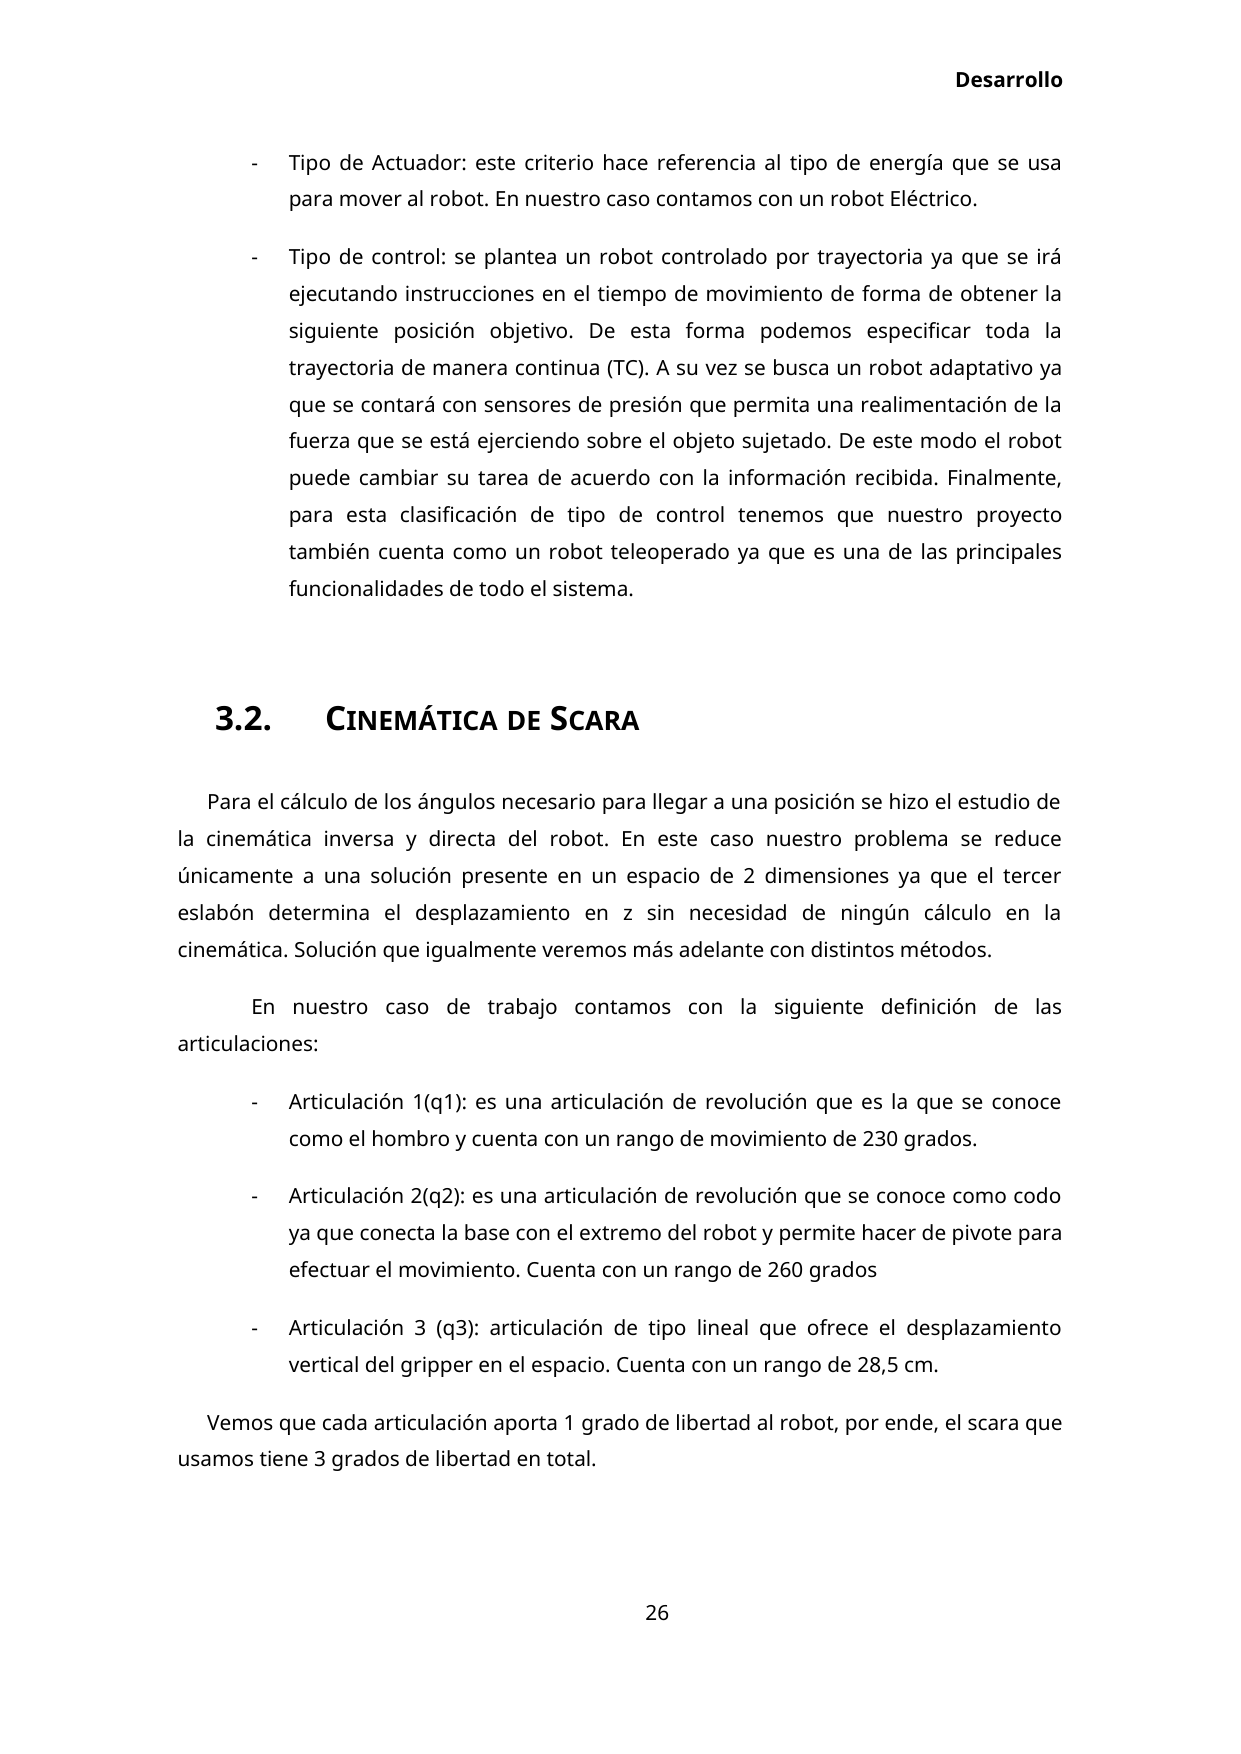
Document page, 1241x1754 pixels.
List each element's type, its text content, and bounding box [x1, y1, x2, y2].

text Vemos que cada articulación aporta 1 grado de libertad al robot, por ende, el scara que usamos tiene 3 grados de libertad en total. [177, 1408, 1063, 1473]
list Articulación 3 (q3): articulación de tipo lineal que ofrece el desplazamiento vertical del gripper en el espacio. Cuenta con un rango de 28,5 cm. [251, 1313, 1063, 1378]
list Tipo de Actuador: este criterio hace referencia al tipo de energía que se usa para mover al robot. En nuestro caso contamos con un robot Eléctrico. [251, 148, 1063, 213]
list Articulación 1(q1): es una articulación de revolución que es la que se conoce como el hombro y cuenta con un rango de movimiento de 230 grados. [251, 1087, 1063, 1152]
subtitle Cinemática de Scara [215, 694, 1063, 740]
text En nuestro caso de trabajo contamos con la siguiente definición de las articulaciones: [177, 992, 1063, 1058]
list Articulación 2(q2): es una articulación de revolución que se conoce como codo ya que conecta la base con el extremo del robot y permite hacer de pivote para efectuar el movimiento. Cuenta con un rango de 260 grados [251, 1182, 1063, 1284]
text Para el cálculo de los ángulos necesario para llegar a una posición se hizo el estudio de la cinemática inversa y directa del robot. En este caso nuestro problema se reduce únicamente a una solución presente en un espacio de 2 dimensiones ya que el tercer eslabón determina el desplazamiento en z sin necesidad de ningún cálculo en la cinemática. Solución que igualmente veremos más adelante con distintos métodos. [177, 787, 1063, 963]
list Tipo de control: se plantea un robot controlado por trayectoria ya que se irá ejecutando instrucciones en el tiempo de movimiento de forma de obtener la siguiente posición objetivo. De esta forma podemos especificar toda la trayectoria de manera continua (TC). A su vez se busca un robot adaptativo ya que se contará con sensores de presión que permita una realimentación de la fuerza que se está ejerciendo sobre el objeto sujetado. De este modo el robot puede cambiar su tarea de acuerdo con la información recibida. Finalmente, para esta clasificación de tipo de control tenemos que nuestro proyecto también cuenta como un robot teleoperado ya que es una de las principales funcionalidades de todo el sistema. [251, 242, 1063, 602]
